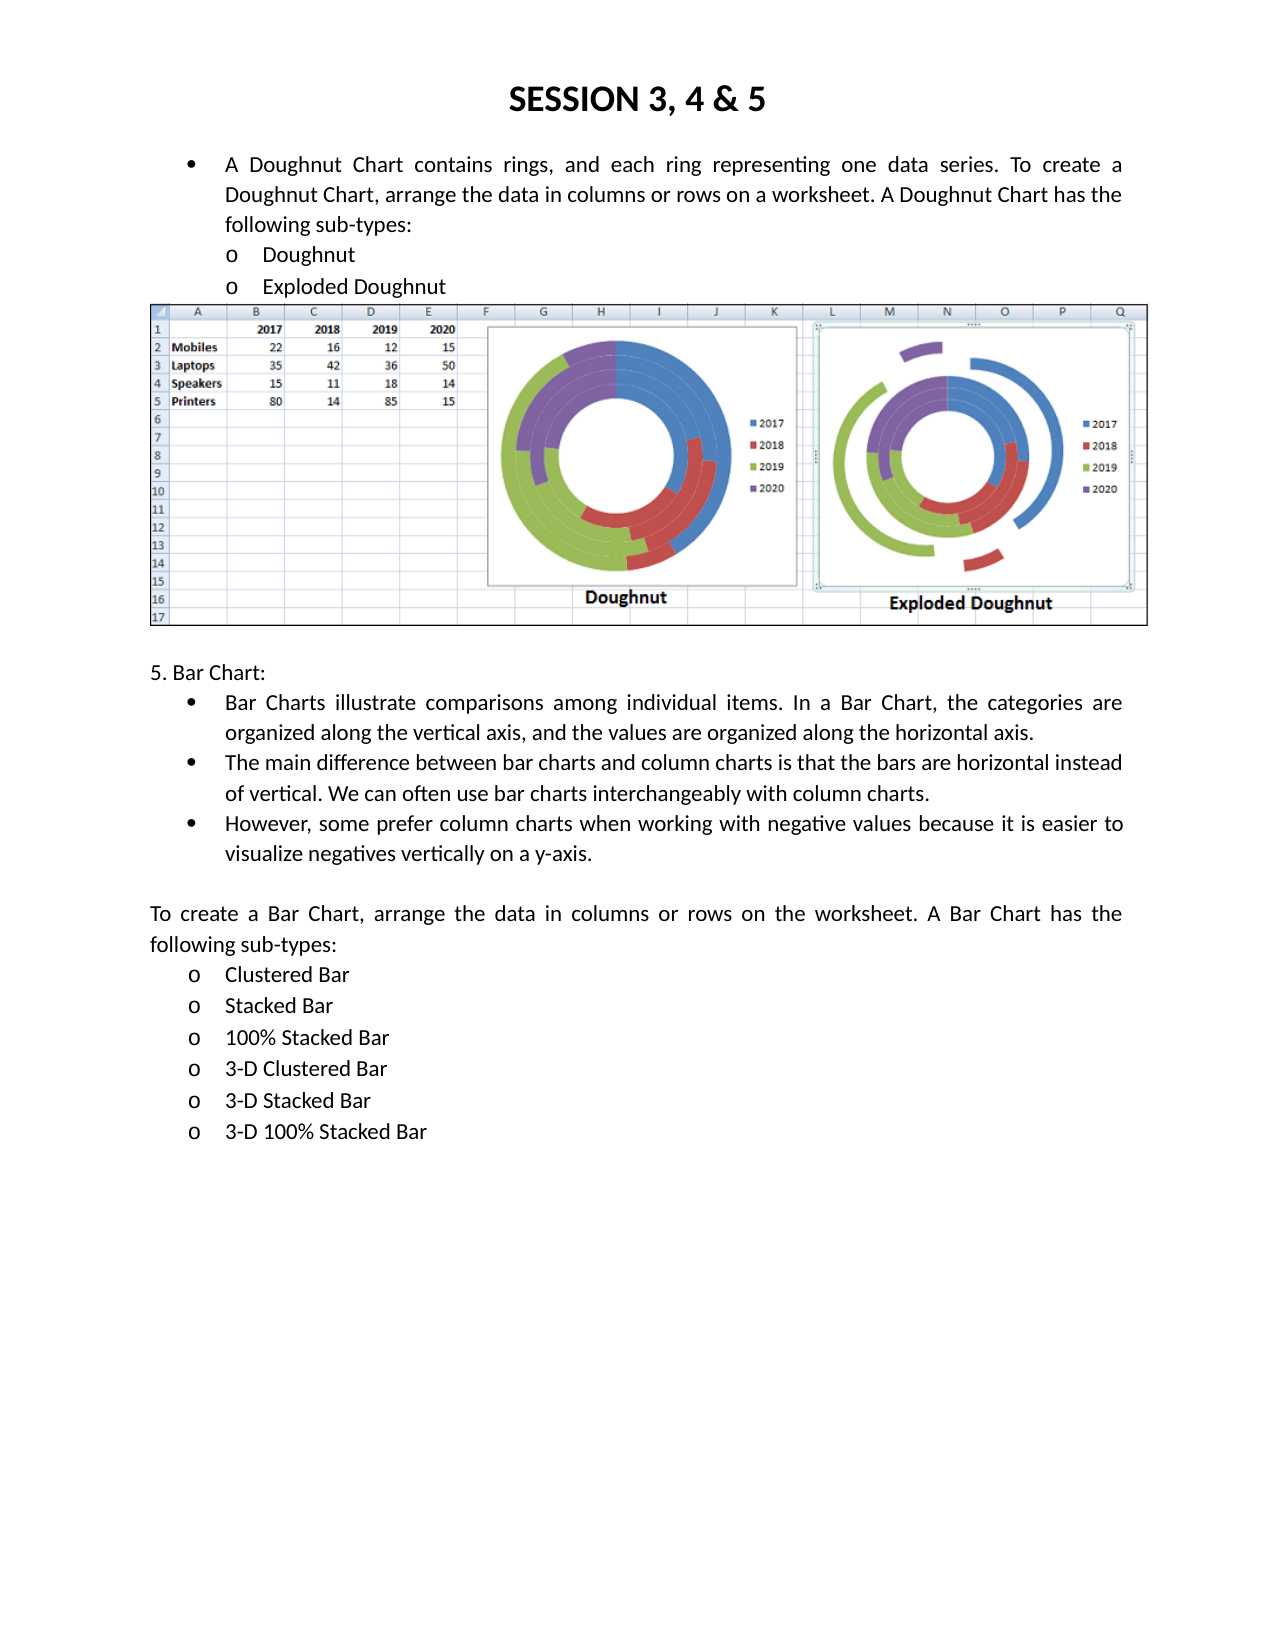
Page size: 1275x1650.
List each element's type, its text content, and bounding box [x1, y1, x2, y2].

list 3-D 100% Stacked Bar [187, 1117, 1125, 1146]
list 3-D Stacked Bar [187, 1086, 1125, 1115]
list Exploded Doughnut [225, 272, 1125, 301]
text To create a Bar Chart, arrange the data in columns or rows on the worksheet. A Bar Chart has the following sub-types: [150, 899, 1125, 958]
list Clustered Bar [187, 960, 1125, 989]
list Bar Charts illustrate comparisons among individual items. In a Bar Chart, the categories are organized along the vertical axis, and the values are organized along the horizontal axis. [187, 688, 1125, 746]
picture [150, 303, 1149, 626]
list 3-D Clustered Bar [187, 1054, 1125, 1083]
list The main difference between bar charts and column charts is that the bars are horizontal instead of vertical. We can often use bar charts interchangeably with column charts. [187, 748, 1125, 807]
list A Doughnut Chart contains rings, and each ring representing one data series. To create a Doughnut Chart, arrange the data in columns or rows on a worksheet. A Doughnut Chart has the following sub-types: [187, 150, 1125, 238]
list 100% Stacked Bar [187, 1023, 1125, 1052]
text 5. Bar Chart: [150, 658, 1125, 686]
list Doughnut [225, 241, 1125, 270]
list Stacked Bar [187, 991, 1125, 1021]
list However, some prefer column charts when working with negative values because it is easier to visualize negatives vertically on a y-axis. [187, 809, 1125, 867]
